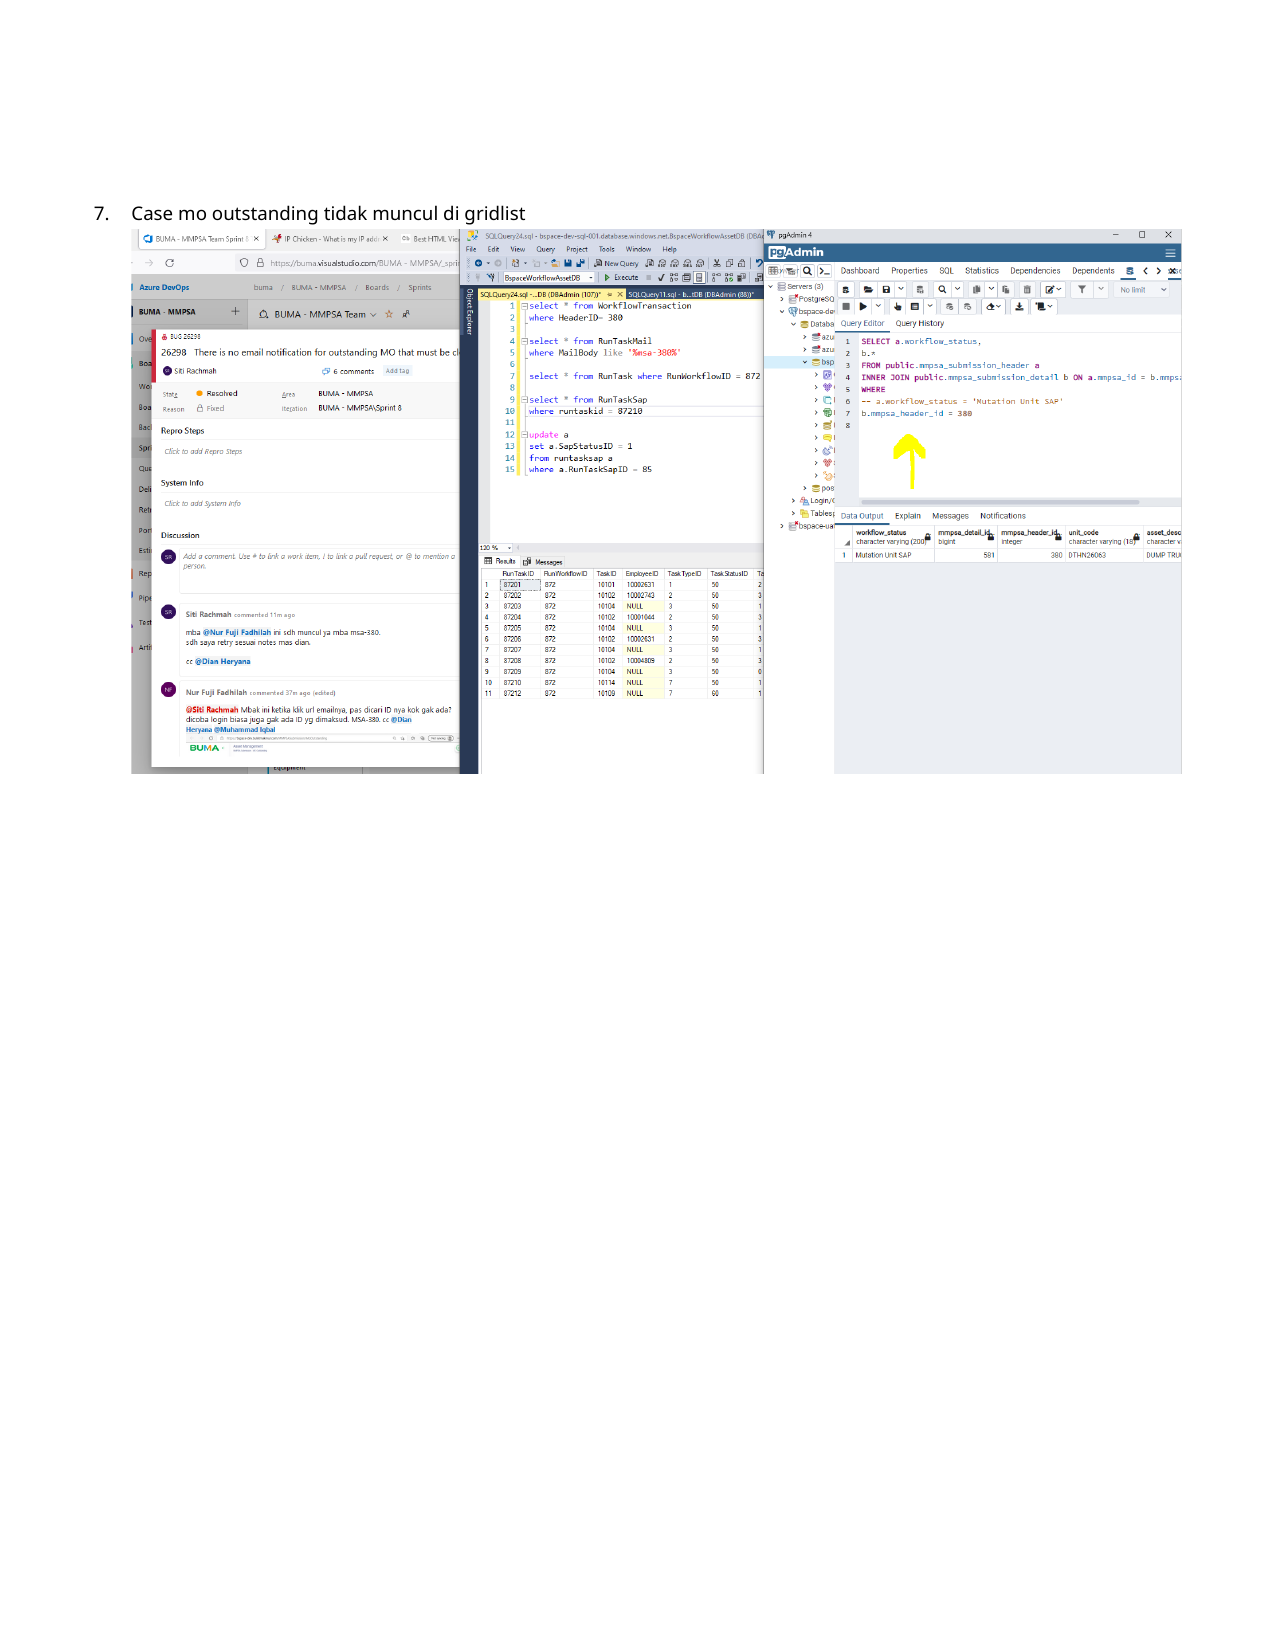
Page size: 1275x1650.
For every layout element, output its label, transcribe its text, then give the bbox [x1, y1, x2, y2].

list Case mo outstanding tidak muncul di gridlist [94, 200, 1125, 226]
picture [131, 229, 1182, 774]
